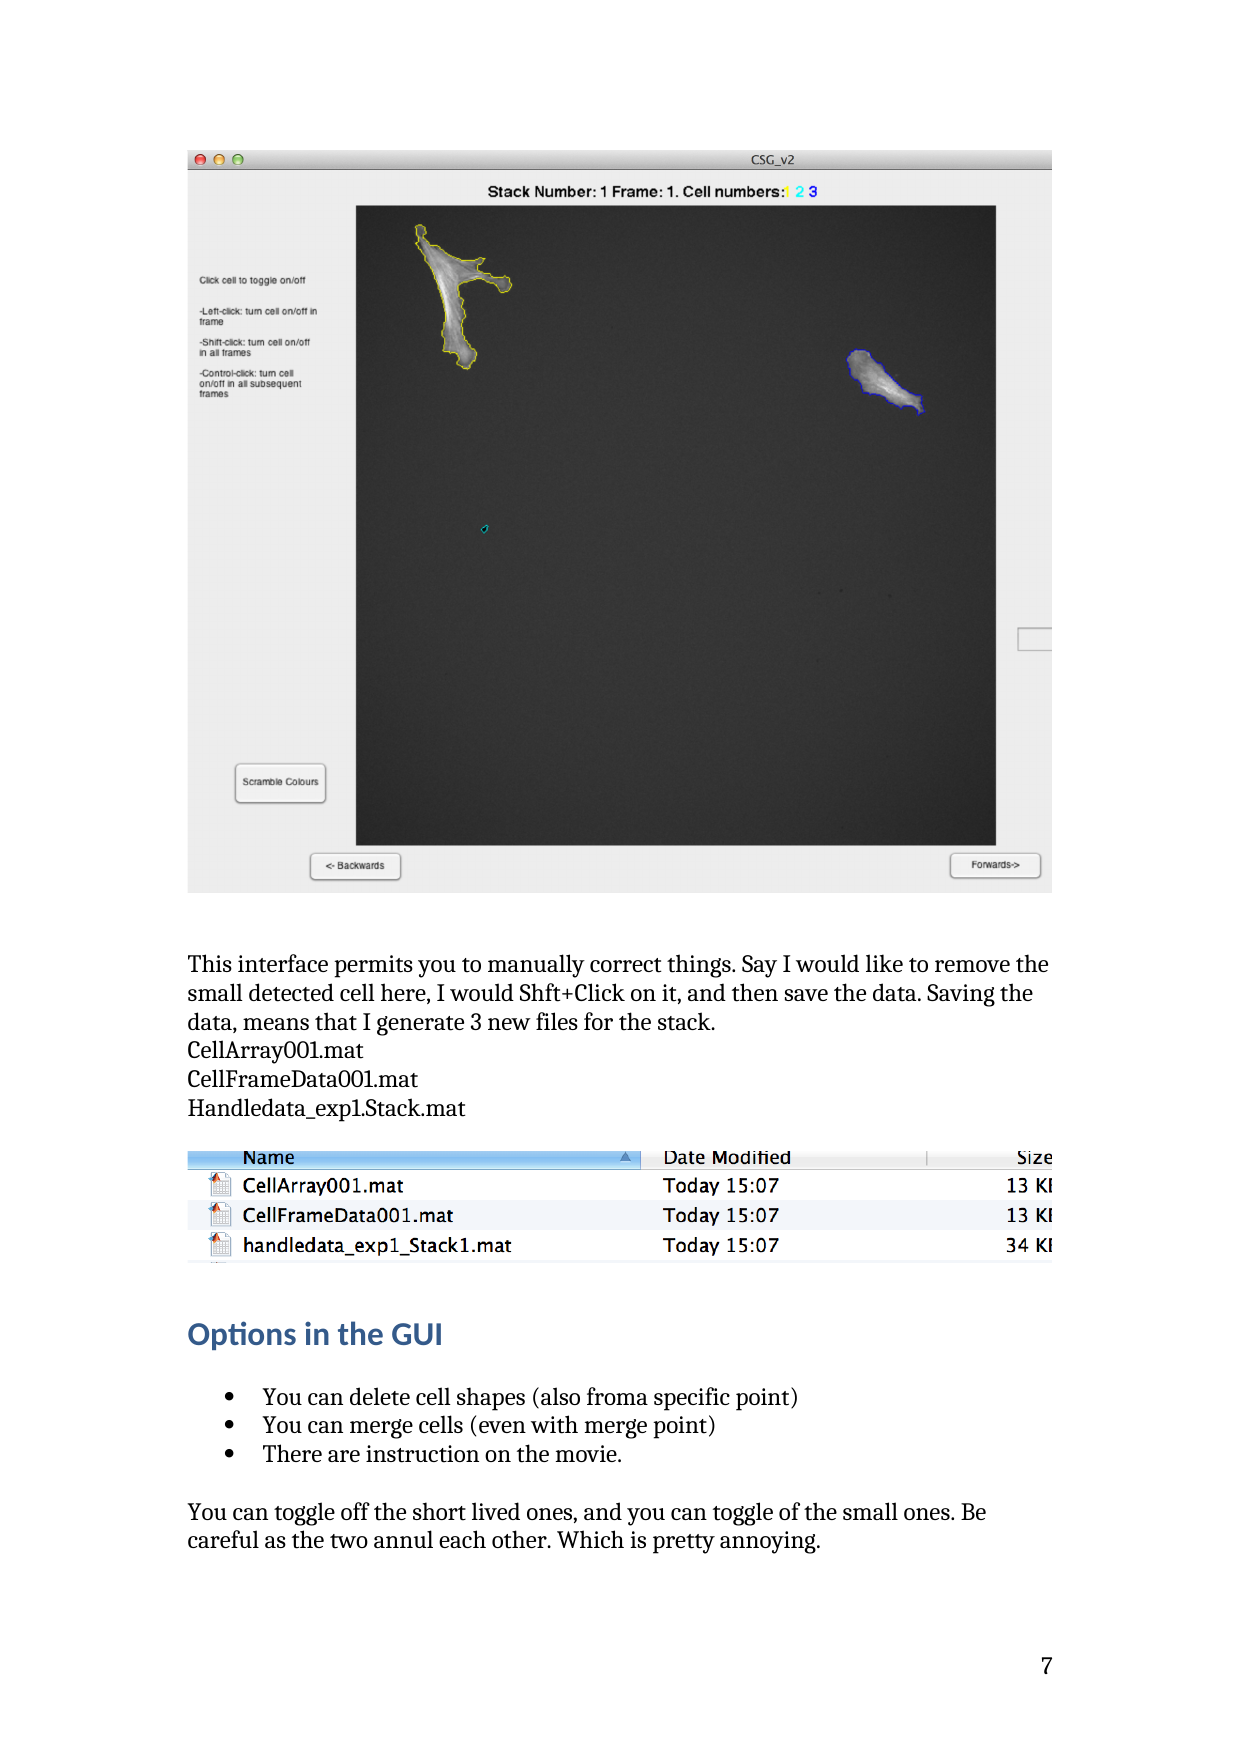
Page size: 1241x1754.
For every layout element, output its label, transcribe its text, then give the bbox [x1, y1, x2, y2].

picture [187, 150, 1052, 893]
picture [187, 1151, 1052, 1263]
text You can toggle off the short lived ones, and you can toggle of the small ones. Be careful as the two annul each other. Which is pretty annoying. [187, 1497, 1053, 1555]
text Handledata_exp1.Stack.mat [187, 1094, 1053, 1122]
text CellFrameData001.mat [187, 1065, 1053, 1094]
list You can delete cell shapes (also froma specific point) [225, 1382, 1053, 1411]
subtitle Options in the GUI [187, 1313, 1053, 1354]
list You can merge cells (even with merge point) [225, 1411, 1053, 1440]
text This interface permits you to manually correct things. Say I would like to remove the small detected cell here, I would Shft+Click on it, and then save the data. Saving the data, means that I generate 3 new files for the stack. CellArray001.mat [187, 950, 1053, 1065]
list There are instruction on the movie. [225, 1440, 1053, 1469]
